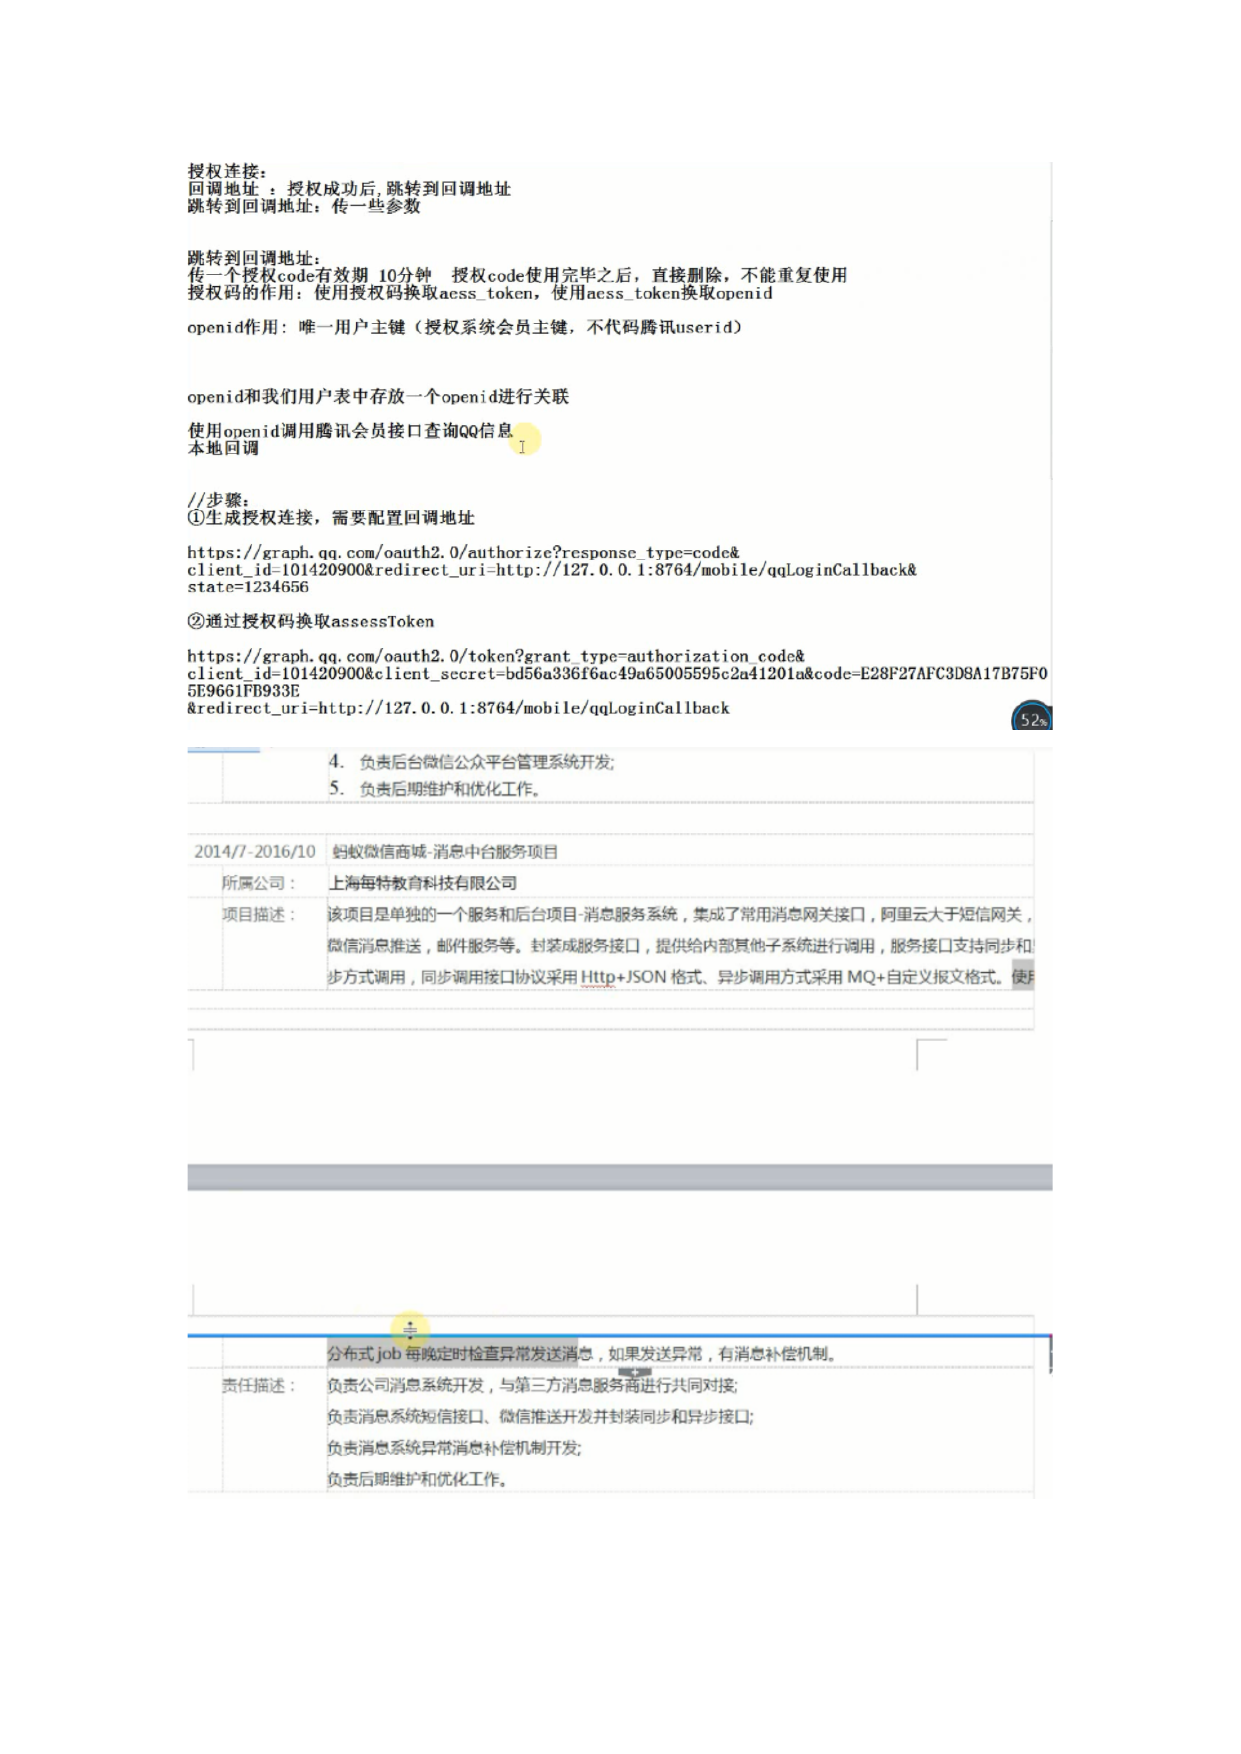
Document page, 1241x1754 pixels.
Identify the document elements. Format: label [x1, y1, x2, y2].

picture [187, 162, 1053, 730]
picture [187, 747, 1053, 1499]
